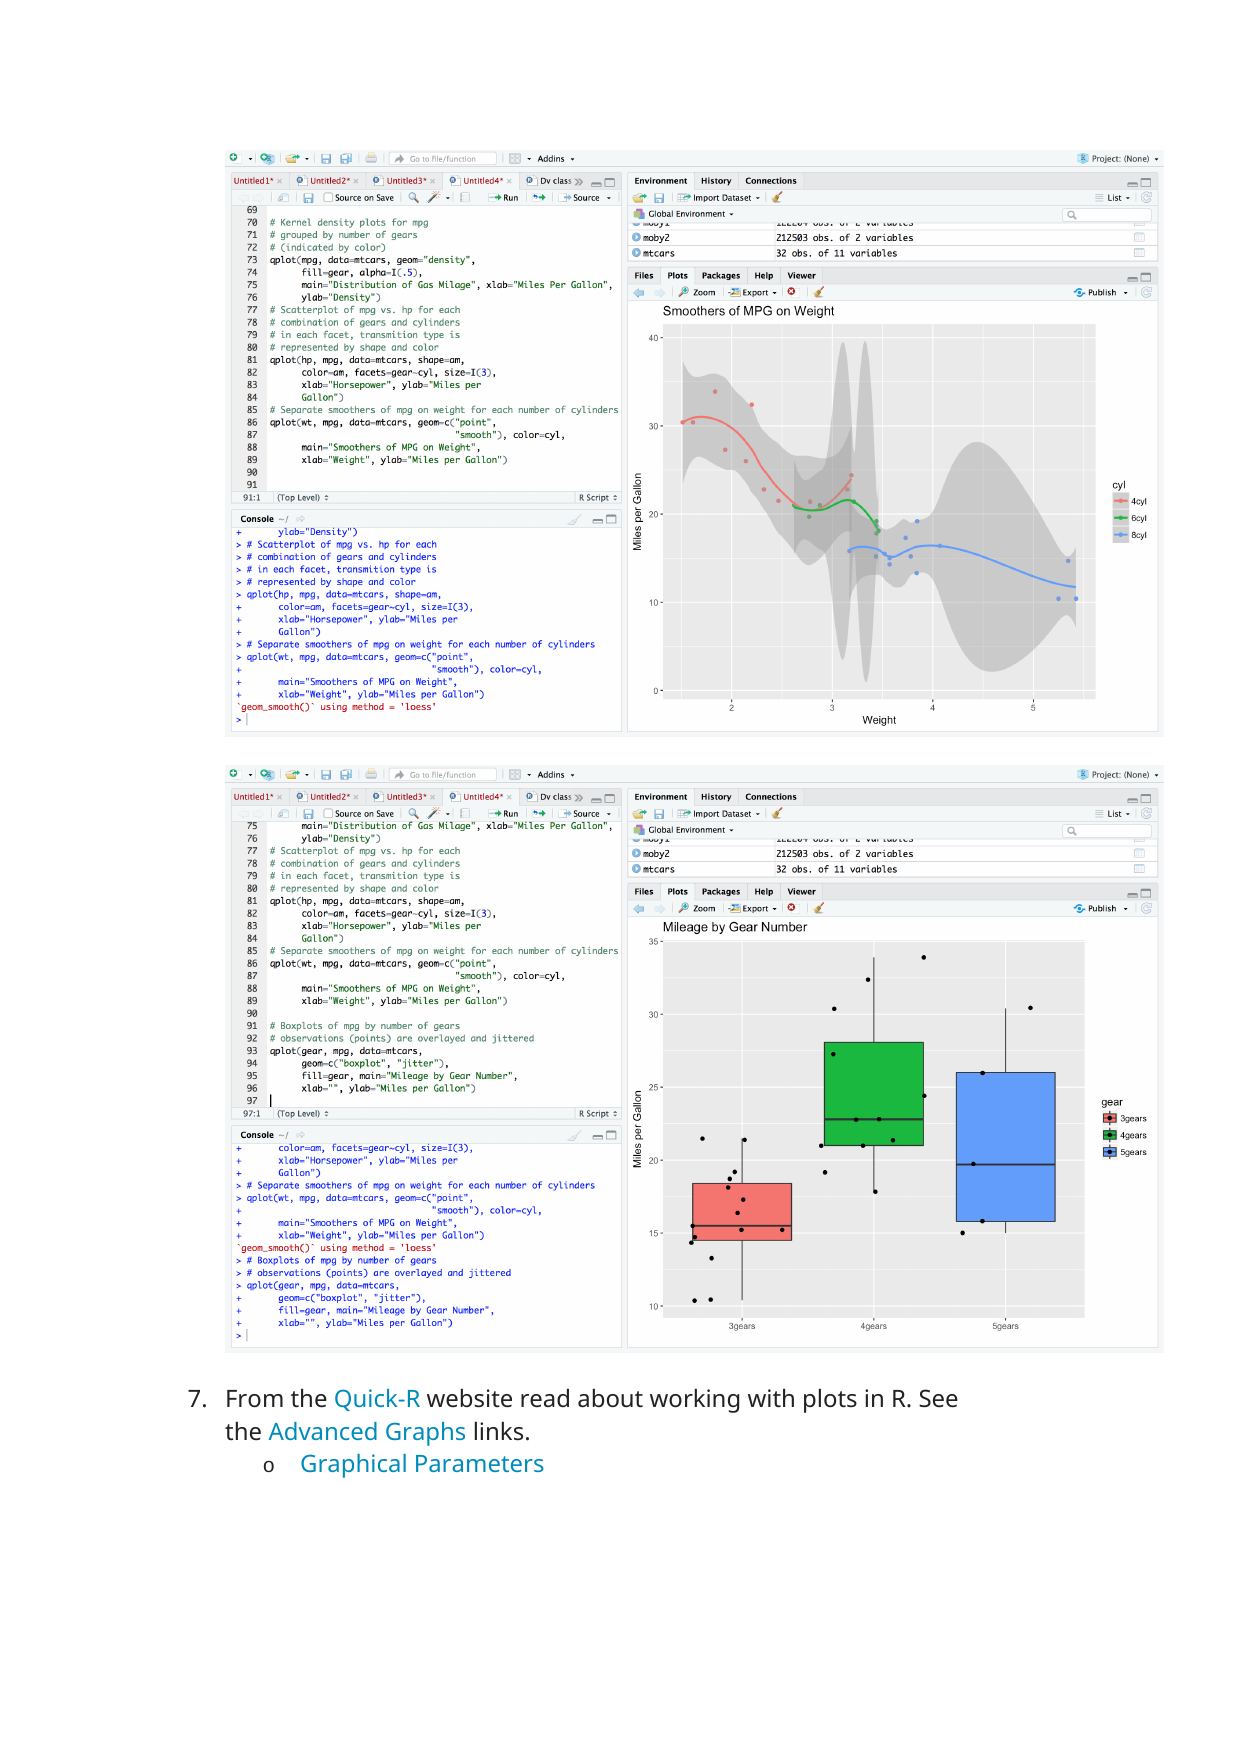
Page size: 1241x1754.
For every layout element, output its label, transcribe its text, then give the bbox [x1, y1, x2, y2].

picture [225, 765, 1164, 1353]
picture [225, 150, 1164, 737]
list Graphical Parameters [262, 1447, 1090, 1479]
list From the Quick-R website read about working with plots in R. See the Advanced Graphs links. [187, 1382, 1090, 1447]
